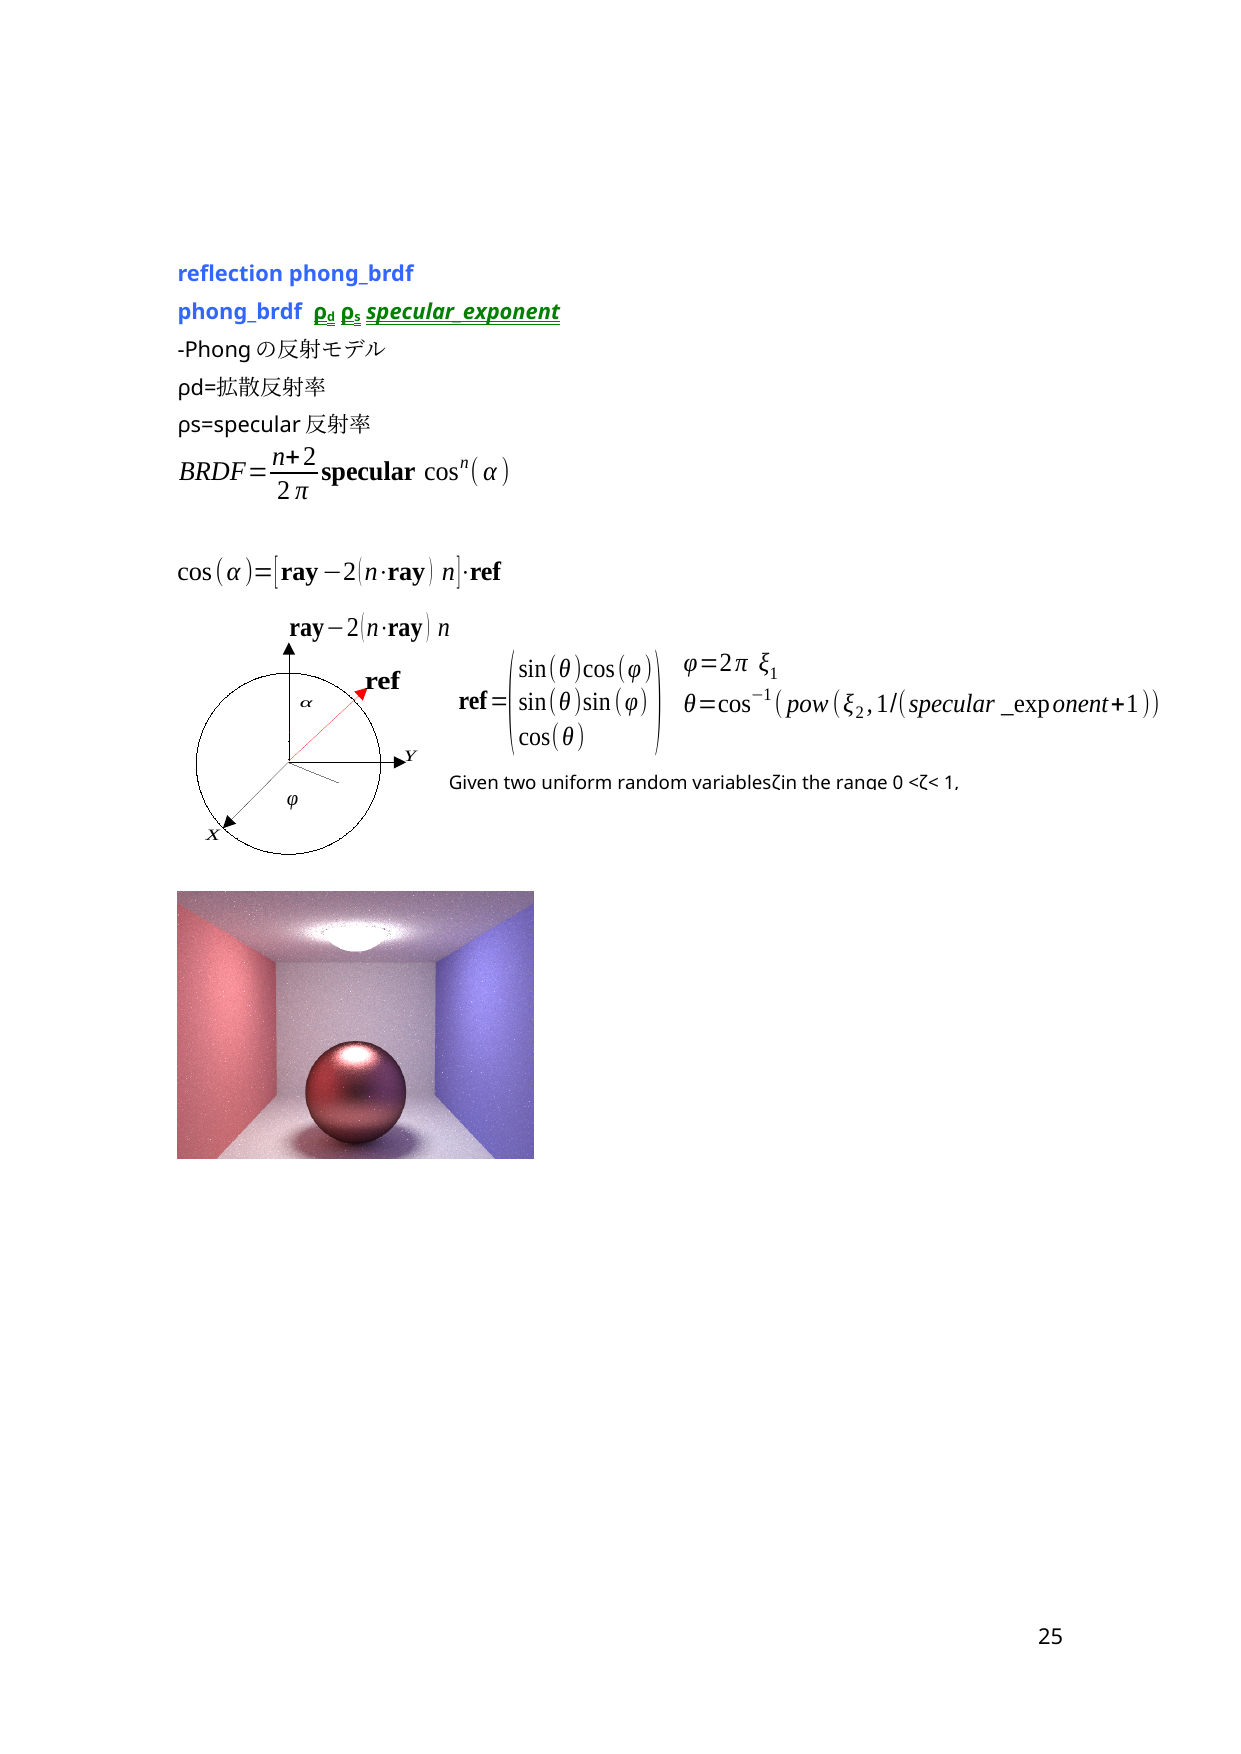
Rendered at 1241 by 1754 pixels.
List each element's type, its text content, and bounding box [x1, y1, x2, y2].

text reflection phong_brdf [177, 254, 1063, 292]
picture [177, 891, 534, 1159]
text -Phongの反射モデル [177, 329, 1063, 367]
text ρs=specular反射率 [177, 404, 1063, 442]
text ρd=拡散反射率 [177, 367, 1063, 404]
text phong_brdf ρd ρs specular_exponent [177, 292, 1063, 329]
